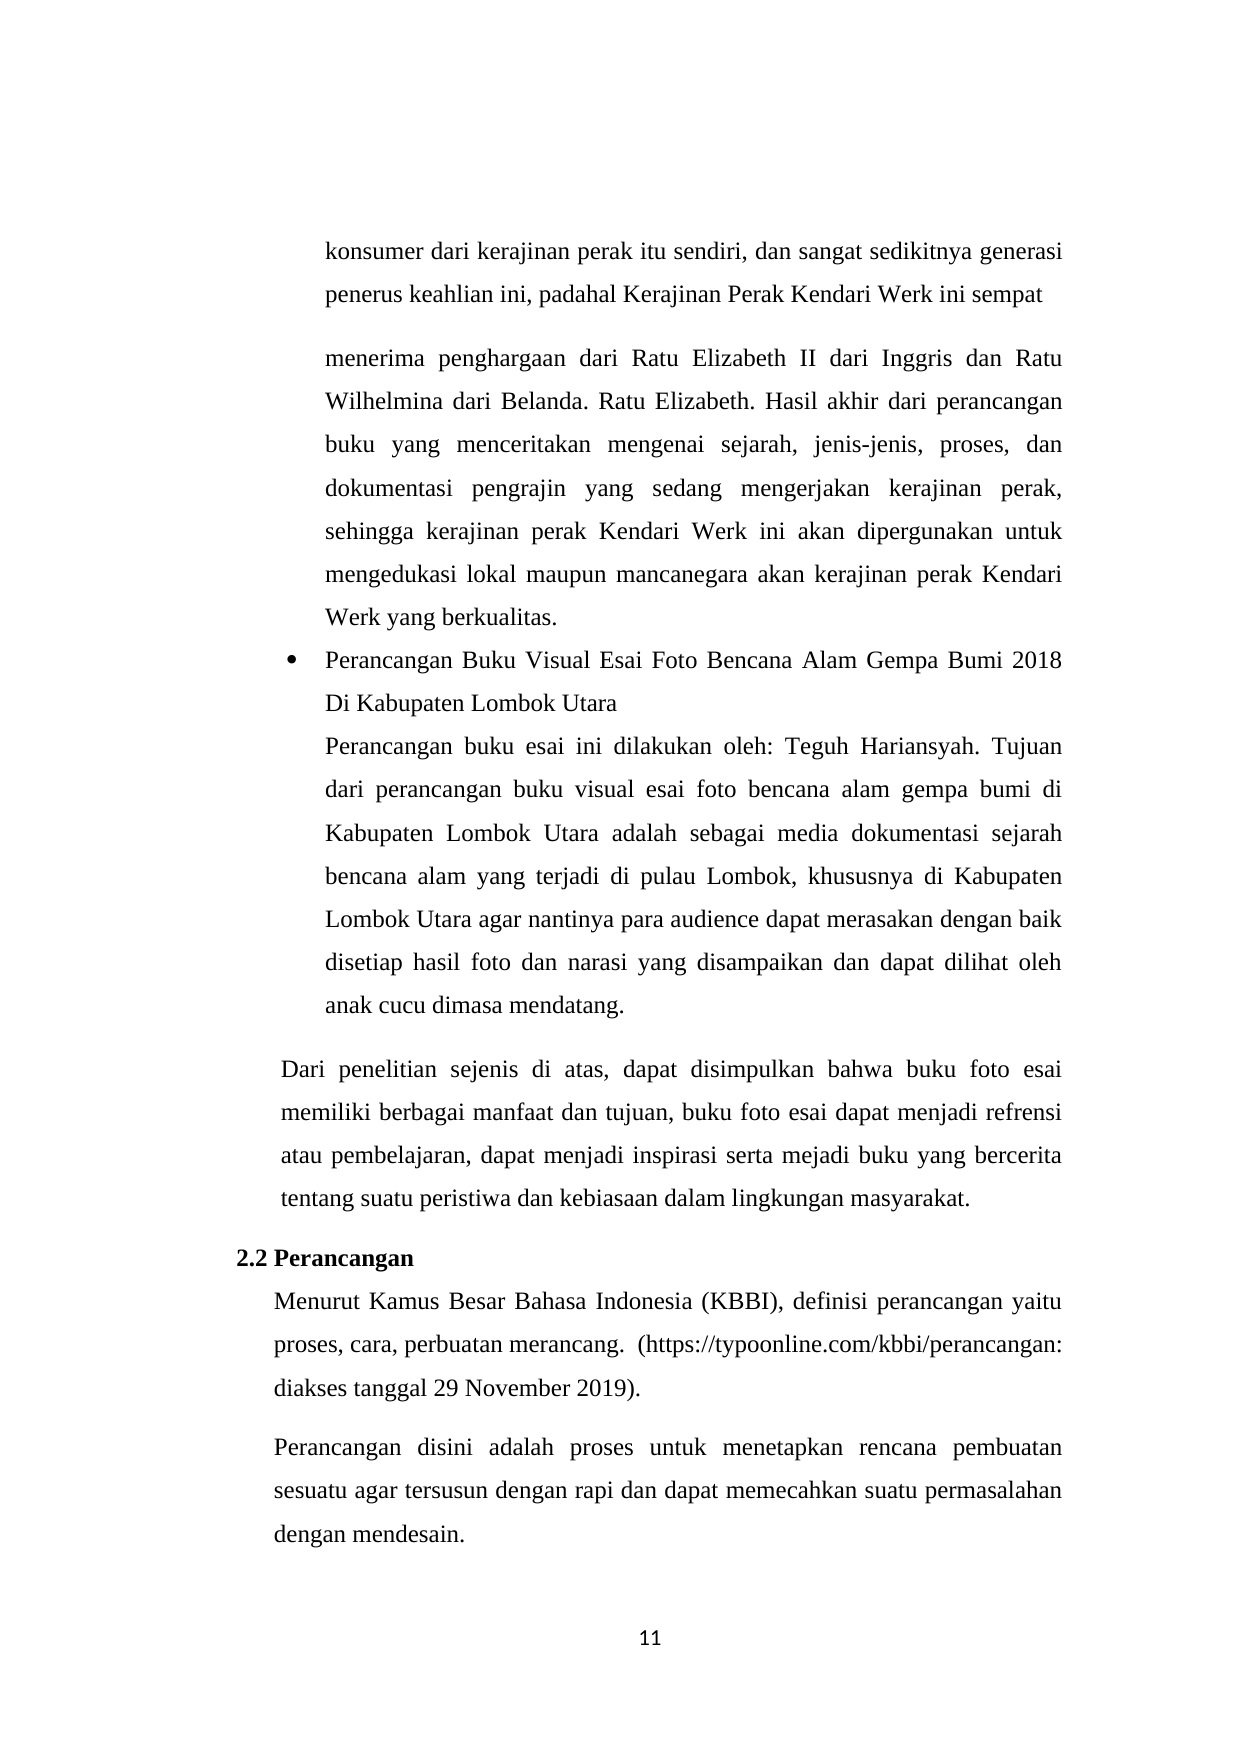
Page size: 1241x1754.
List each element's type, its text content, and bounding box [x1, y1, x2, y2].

text Perancangan disini adalah proses untuk menetapkan rencana pembuatan sesuatu agar tersusun dengan rapi dan dapat memecahkan suatu permasalahan dengan mendesain. [274, 1432, 1063, 1547]
list menerima penghargaan dari Ratu Elizabeth II dari Inggris dan Ratu Wilhelmina dari Belanda. Ratu Elizabeth. Hasil akhir dari perancangan buku yang menceritakan mengenai sejarah, jenis-jenis, proses, dan dokumentasi pengrajin yang sedang mengerjakan kerajinan perak, sehingga kerajinan perak Kendari Werk ini akan dipergunakan untuk mengedukasi lokal maupun mancanegara akan kerajinan perak Kendari Werk yang berkualitas. [325, 343, 1063, 631]
subtitle Perancangan [236, 1243, 1063, 1272]
list Perancangan Buku Visual Esai Foto Bencana Alam Gempa Bumi 2018 Di Kabupaten Lombok Utara [287, 645, 1063, 717]
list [325, 236, 1063, 308]
list Perancangan buku esai ini dilakukan oleh: Teguh Hariansyah. Tujuan dari perancangan buku visual esai foto bencana alam gempa bumi di Kabupaten Lombok Utara adalah sebagai media dokumentasi sejarah bencana alam yang terjadi di pulau Lombok, khususnya di Kabupaten Lombok Utara agar nantinya para audience dapat merasakan dengan baik disetiap hasil foto dan narasi yang disampaikan dan dapat dilihat oleh anak cucu dimasa mendatang. [325, 731, 1063, 1019]
text Menurut Kamus Besar Bahasa Indonesia (KBBI), definisi perancangan yaitu proses, cara, perbuatan merancang. (https://typoonline.com/kbbi/perancangan: diakses tanggal 29 November 2019). [274, 1286, 1063, 1401]
text Dari penelitian sejenis di atas, dapat disimpulkan bahwa buku foto esai memiliki berbagai manfaat dan tujuan, buku foto esai dapat menjadi refrensi atau pembelajaran, dapat menjadi inspirasi serta mejadi buku yang bercerita tentang suatu peristiwa dan kebiasaan dalam lingkungan masyarakat. [281, 1054, 1063, 1212]
